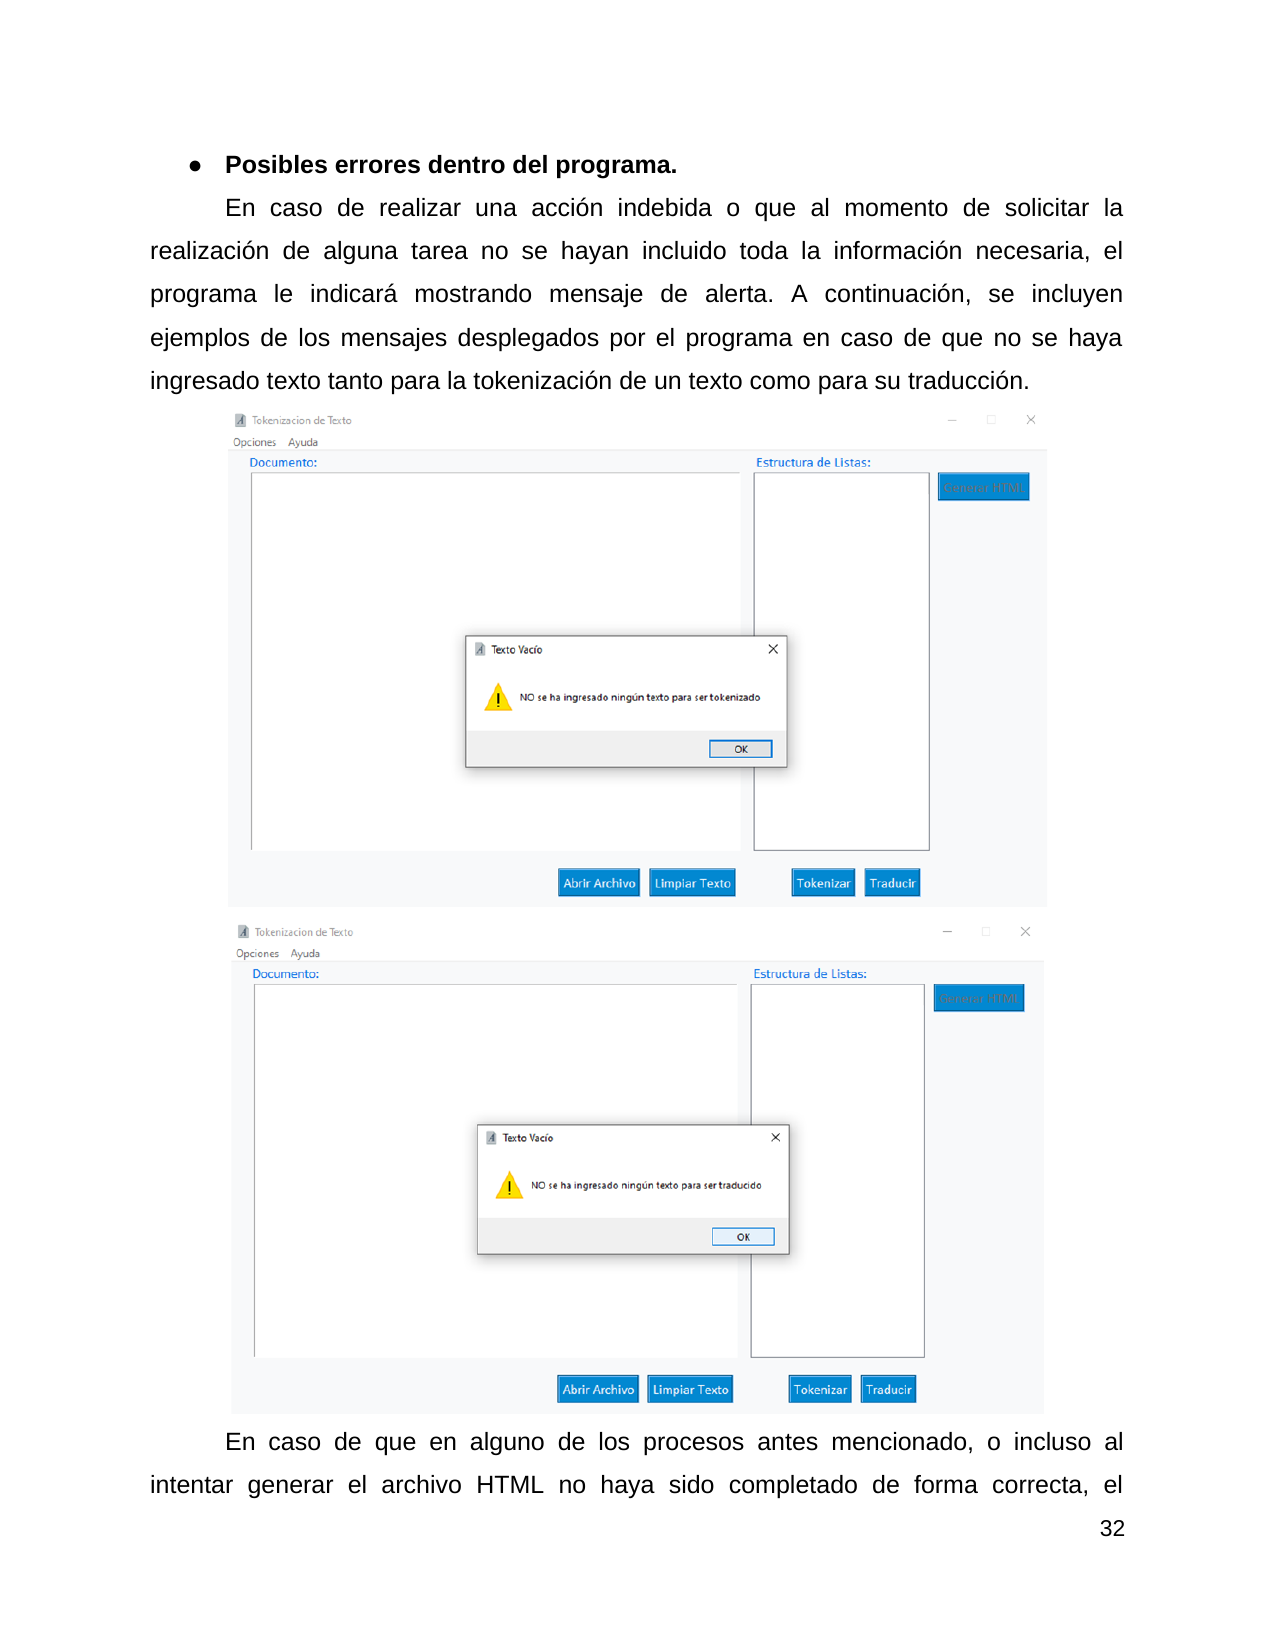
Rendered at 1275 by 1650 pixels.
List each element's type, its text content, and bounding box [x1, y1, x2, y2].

picture [231, 919, 1044, 1414]
list Posibles errores dentro del programa. [187, 150, 1125, 179]
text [150, 1427, 1125, 1499]
text En caso de realizar una acción indebida o que al momento de solicitar la realización de alguna tarea no se hayan incluido toda la información necesaria, el programa le indicará mostrando mensaje de alerta. A continuación, se incluyen ejemplos de los mensajes desplegados por el programa en caso de que no se haya ingresado texto tanto para la tokenización de un texto como para su traducción. [150, 193, 1125, 394]
picture [228, 408, 1048, 907]
